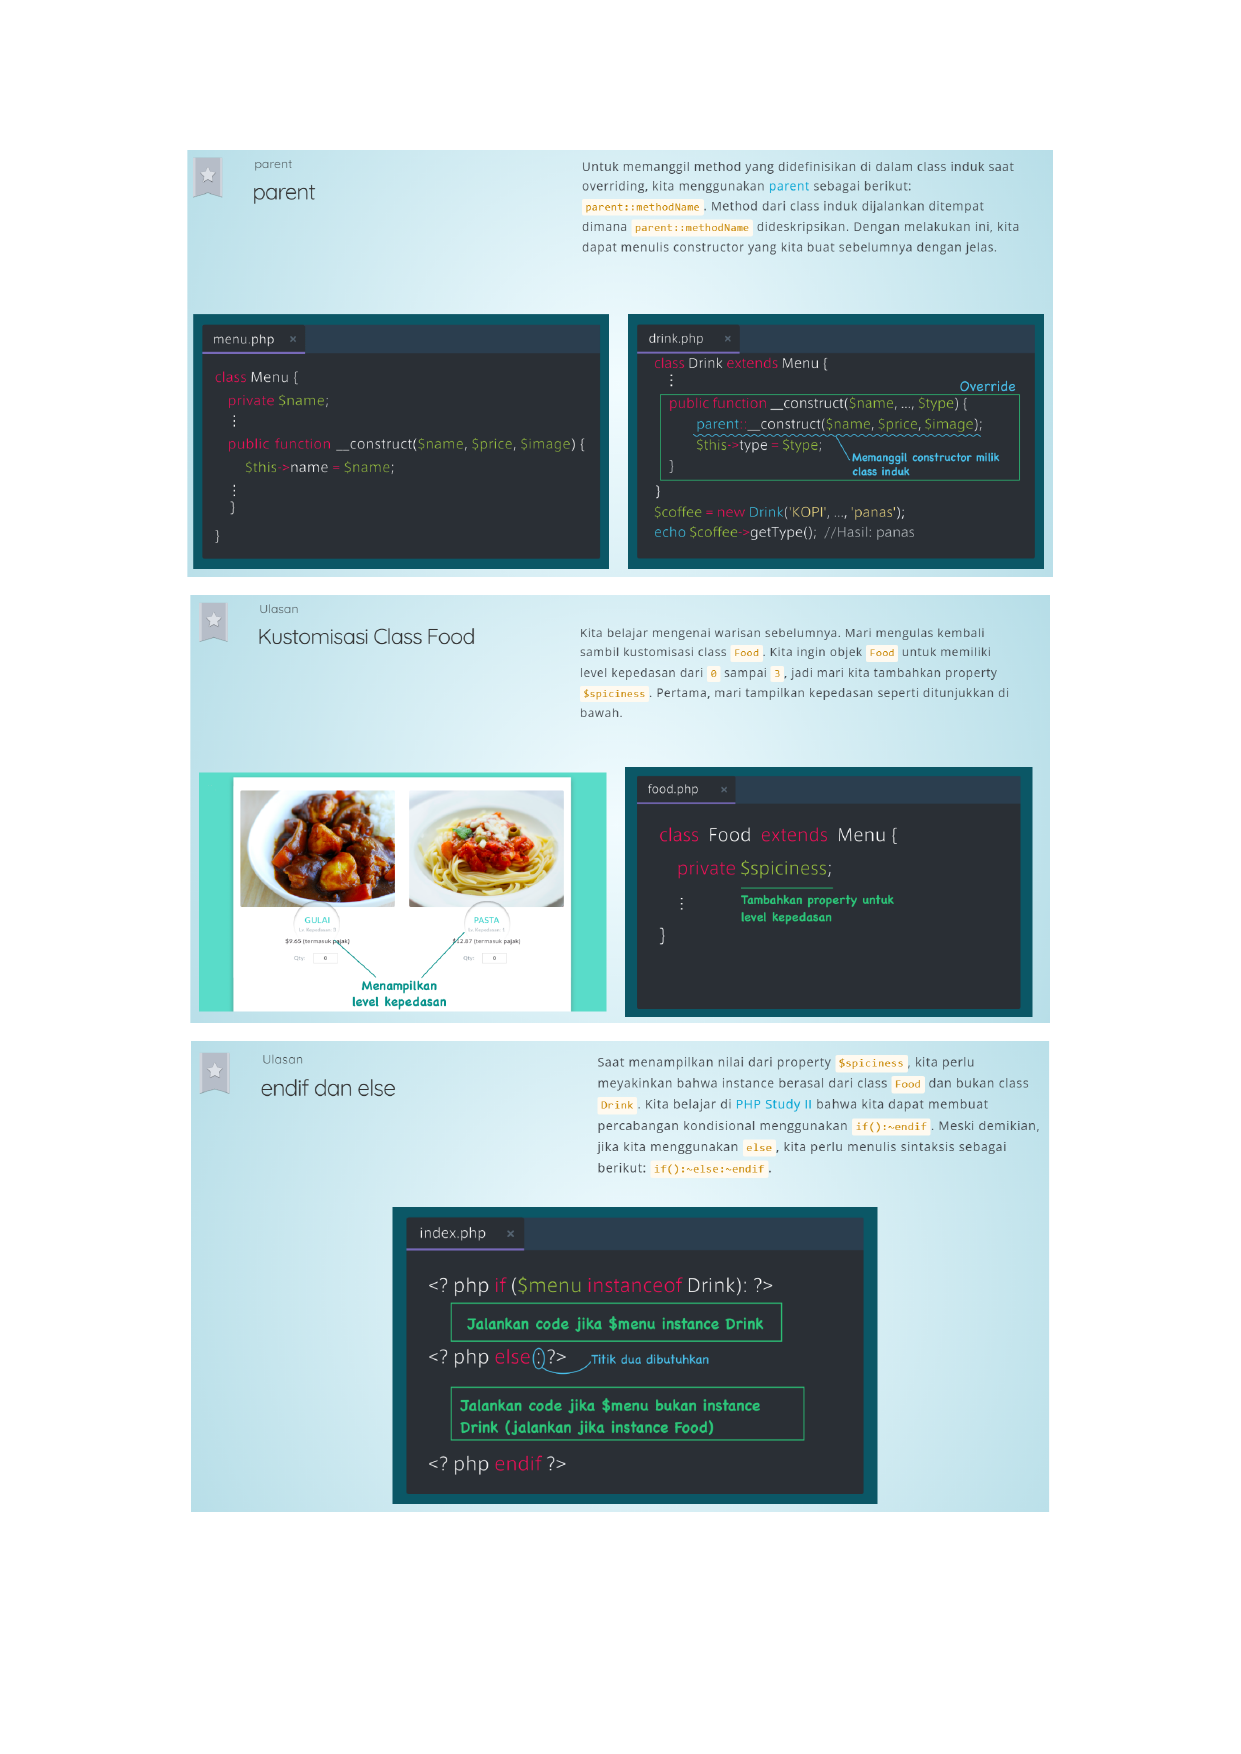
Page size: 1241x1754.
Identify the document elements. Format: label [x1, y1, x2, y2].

picture [191, 1041, 1050, 1512]
picture [187, 150, 1053, 577]
picture [190, 595, 1050, 1023]
